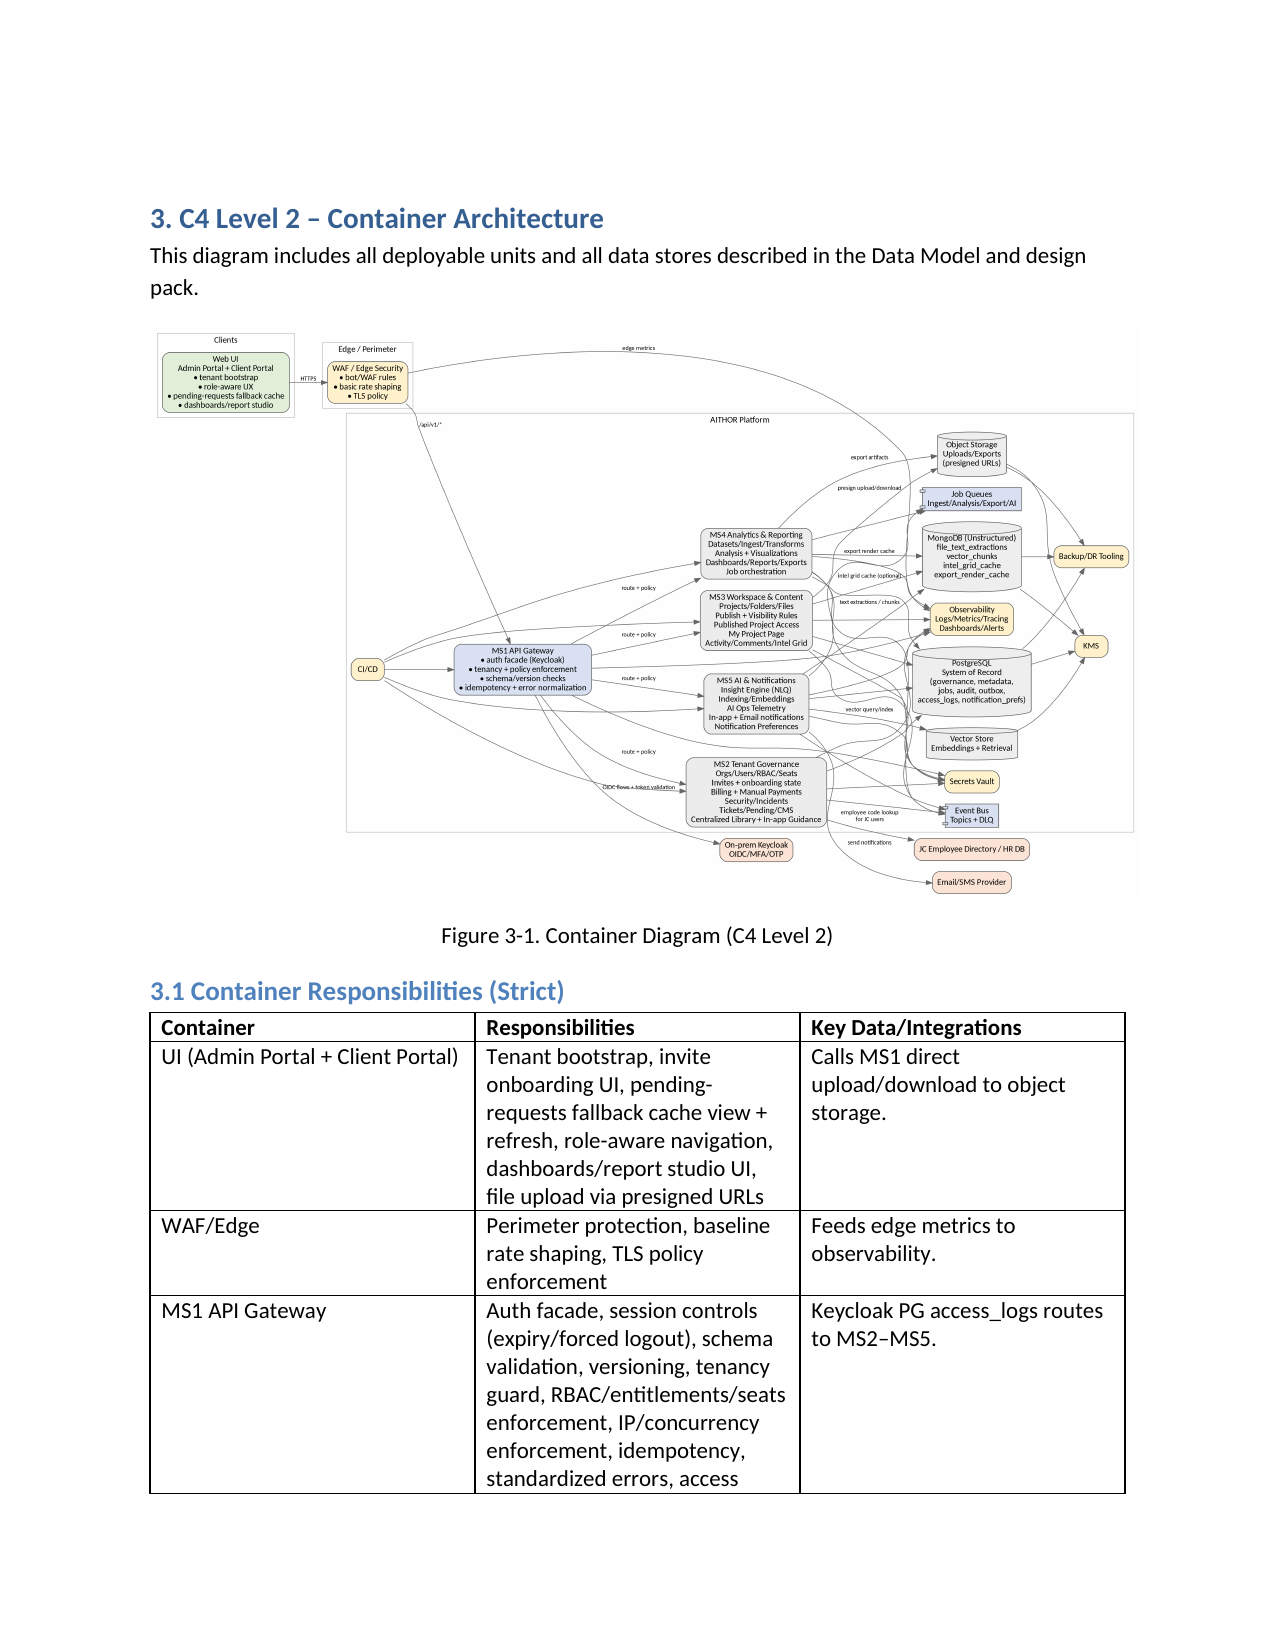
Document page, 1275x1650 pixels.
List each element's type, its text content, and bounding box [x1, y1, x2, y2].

table_cell WAF/Edge [151, 1211, 474, 1295]
table_header Responsibilities [476, 1013, 799, 1041]
table_cell Feeds edge metrics to observability. [801, 1211, 1124, 1295]
text Figure 3-1. Container Diagram (C4 Level 2) [150, 921, 1125, 949]
table_header Container [151, 1013, 474, 1041]
table_cell MS1 API Gateway [151, 1296, 474, 1492]
subtitle 3. C4 Level 2 – Container Architecture [150, 200, 1125, 236]
text This diagram includes all deployable units and all data stores described in the Data Model and design pack. [150, 241, 1125, 301]
subtitle 3.1 Container Responsibilities (Strict) [150, 974, 1125, 1007]
table_cell Calls MS1 direct upload/download to object storage. [801, 1042, 1124, 1210]
picture [150, 326, 1140, 896]
table_cell Tenant bootstrap, invite onboarding UI, pending-requests fallback cache view + refresh, role-aware navigation, dashboards/report studio UI, file upload via presigned URLs [476, 1042, 799, 1210]
table_header Key Data/Integrations [801, 1013, 1124, 1041]
table_cell UI (Admin Portal + Client Portal) [151, 1042, 474, 1210]
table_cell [801, 1296, 1124, 1492]
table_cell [476, 1296, 799, 1492]
table_cell Perimeter protection, baseline rate shaping, TLS policy enforcement [476, 1211, 799, 1295]
